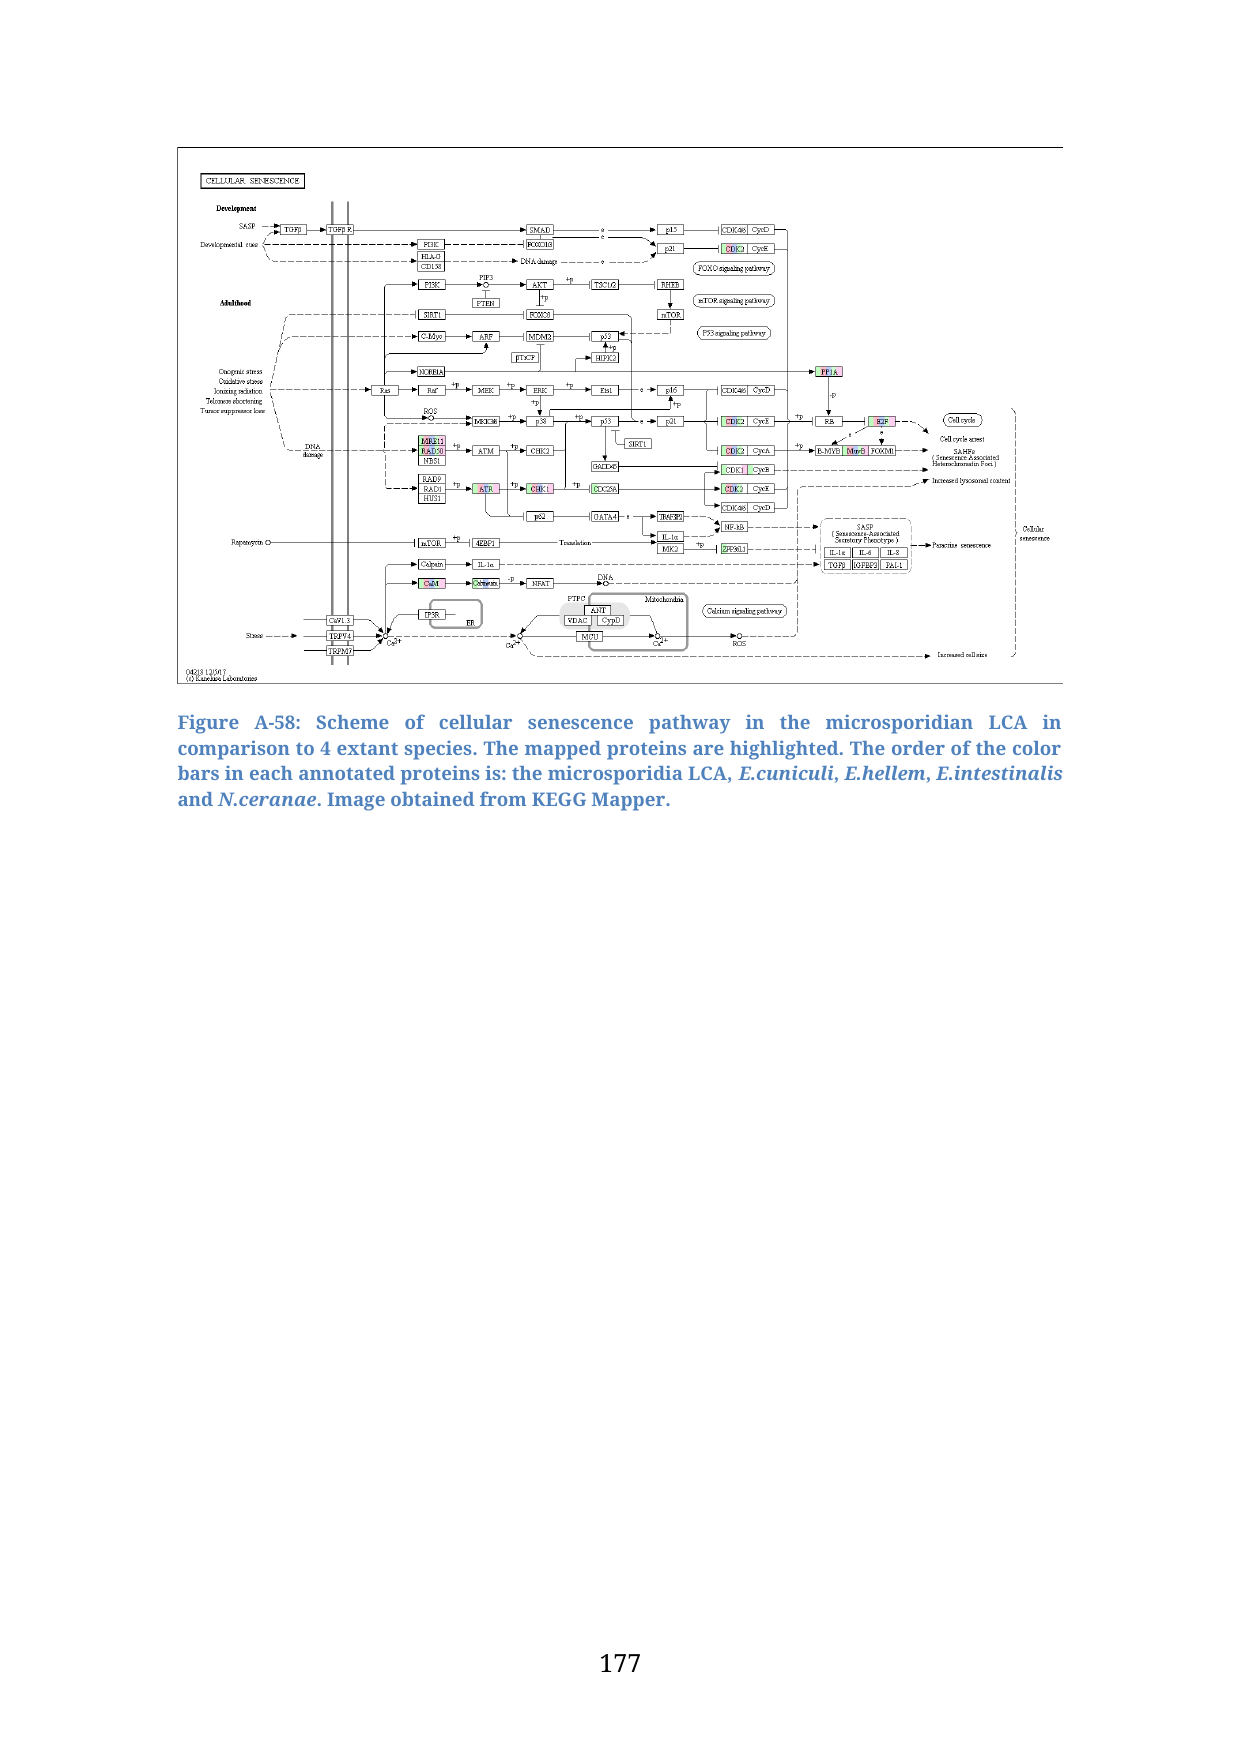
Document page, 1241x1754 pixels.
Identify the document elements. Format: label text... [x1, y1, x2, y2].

picture [177, 147, 1063, 684]
